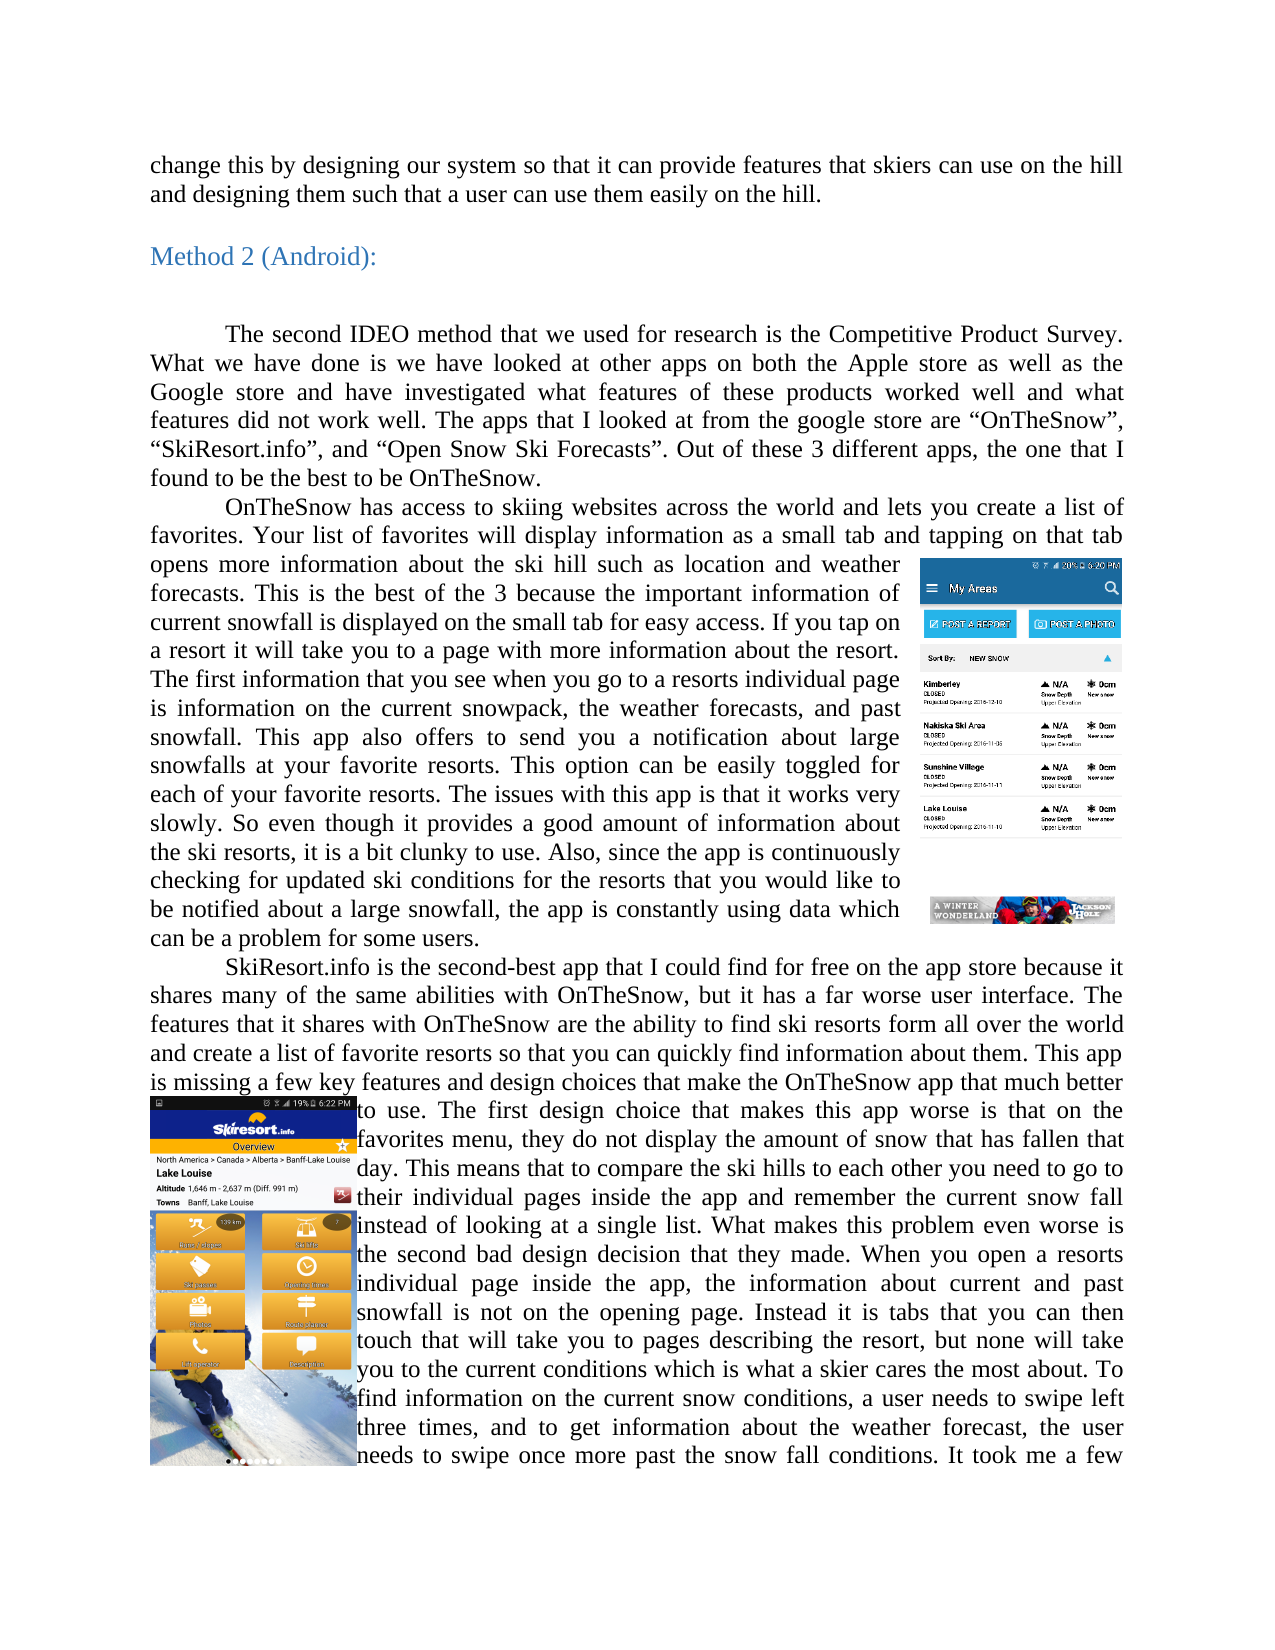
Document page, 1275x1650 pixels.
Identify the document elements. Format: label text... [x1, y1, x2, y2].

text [150, 150, 1125, 207]
text OnTheSnow has access to skiing websites across the world and lets you create a list of favorites. Your list of favorites will display information as a small tab and tapping on that tab opens more information about the ski hill such as location and weather forecasts. This is the best of the 3 because the important information of current snowfall is displayed on the small tab for easy access. If you tap on a resort it will take you to a page with more information about the resort. The first information that you see when you go to a resorts individual page is information on the current snowpack, the weather forecasts, and past snowfall. This app also offers to send you a notification about large snowfalls at your favorite resorts. This option can be easily toggled for each of your favorite resorts. The issues with this app is that it works very slowly. So even though it provides a good amount of information about the ski resorts, it is a bit clunky to use. Also, since the app is continuously checking for updated ski conditions for the resorts that you would like to be notified about a large snowfall, the app is constantly using data which can be a problem for some users. [150, 492, 1125, 952]
subtitle Method 2 (Android): [150, 240, 1125, 272]
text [150, 952, 1125, 1469]
text The second IDEO method that we used for research is the Competitive Product Survey. What we have done is we have looked at other apps on both the Apple store as well as the Google store and have investigated what features of these products worked well and what features did not work well. The apps that I looked at from the google store are “OnTheSnow”, “SkiResort.info”, and “Open Snow Ski Forecasts”. Out of these 3 different apps, the one that I found to be the best to be OnTheSnow. [150, 319, 1125, 492]
picture [918, 558, 1122, 921]
